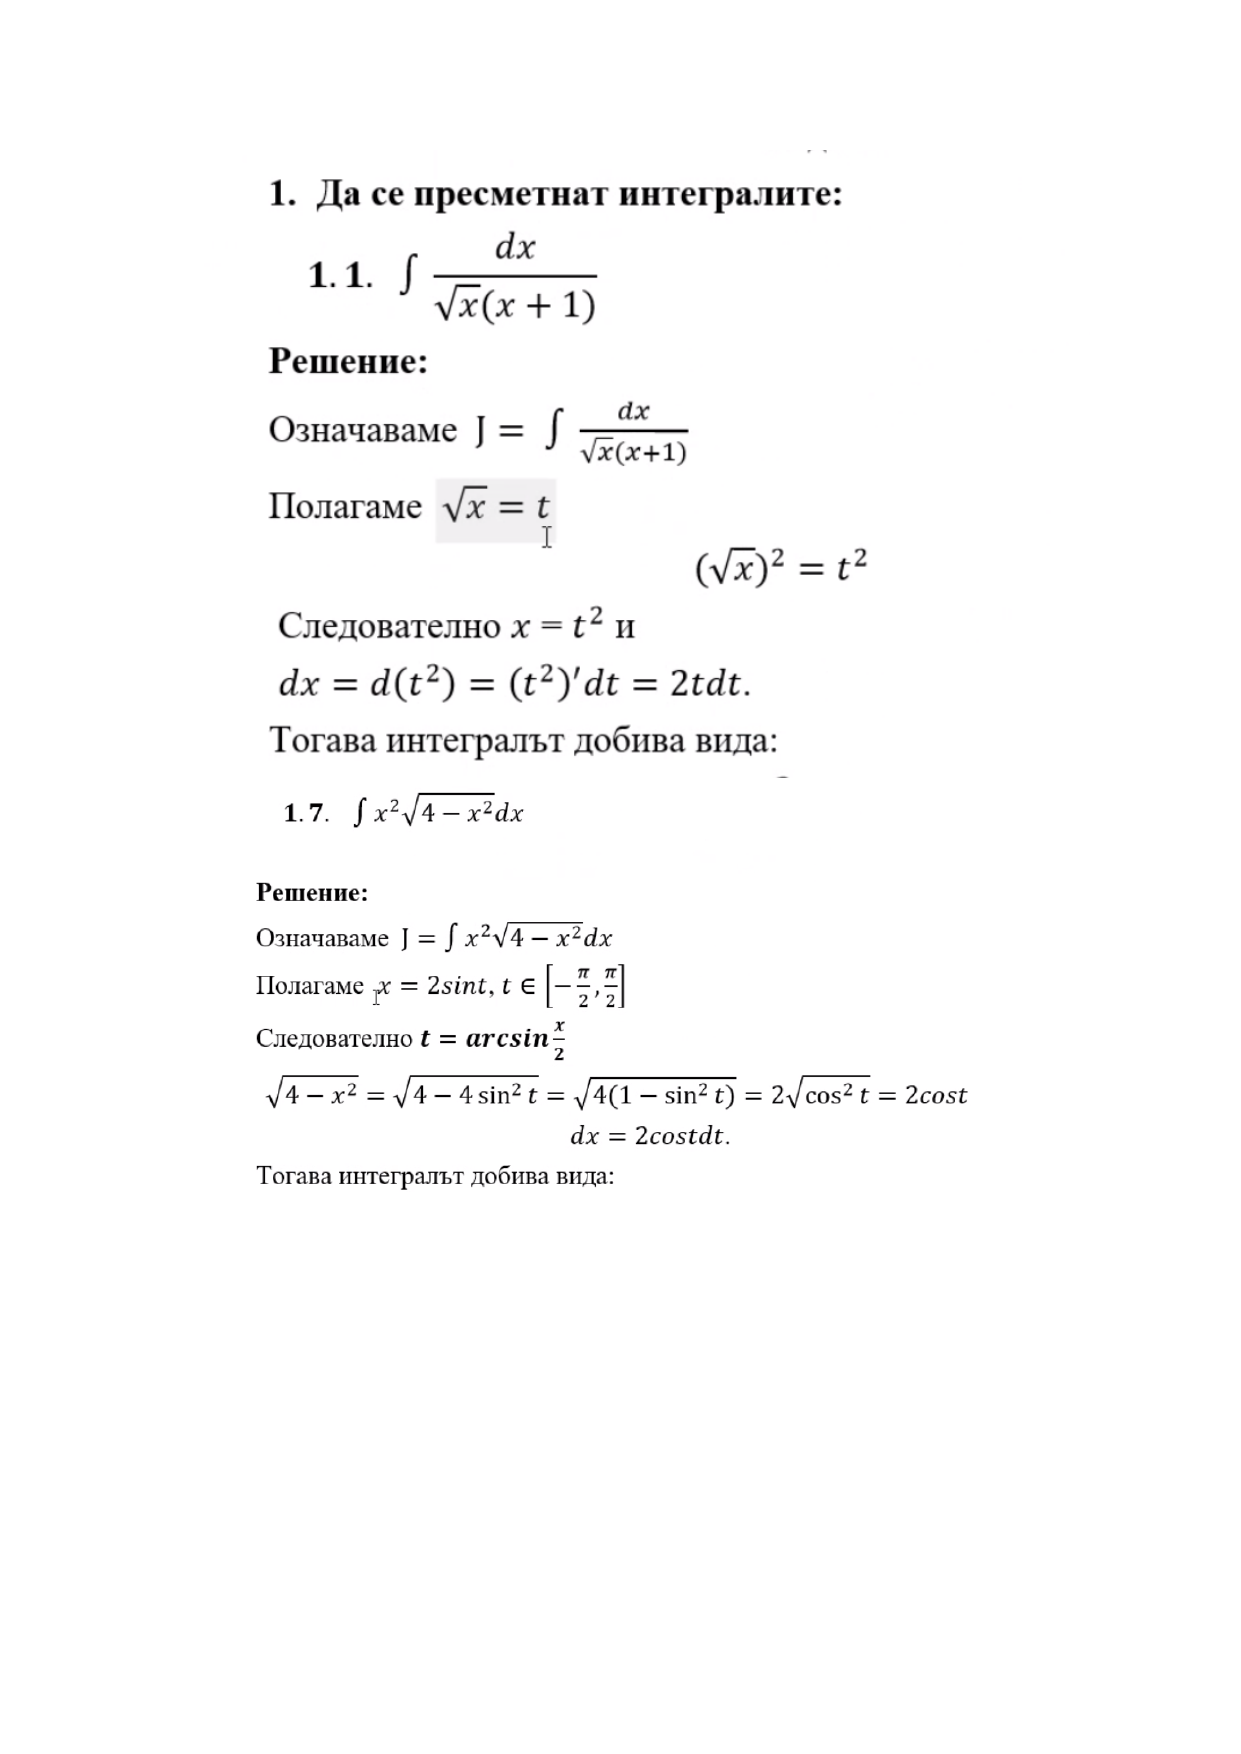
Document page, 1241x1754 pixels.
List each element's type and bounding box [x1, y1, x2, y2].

picture [150, 150, 1091, 778]
picture [150, 779, 1091, 1192]
